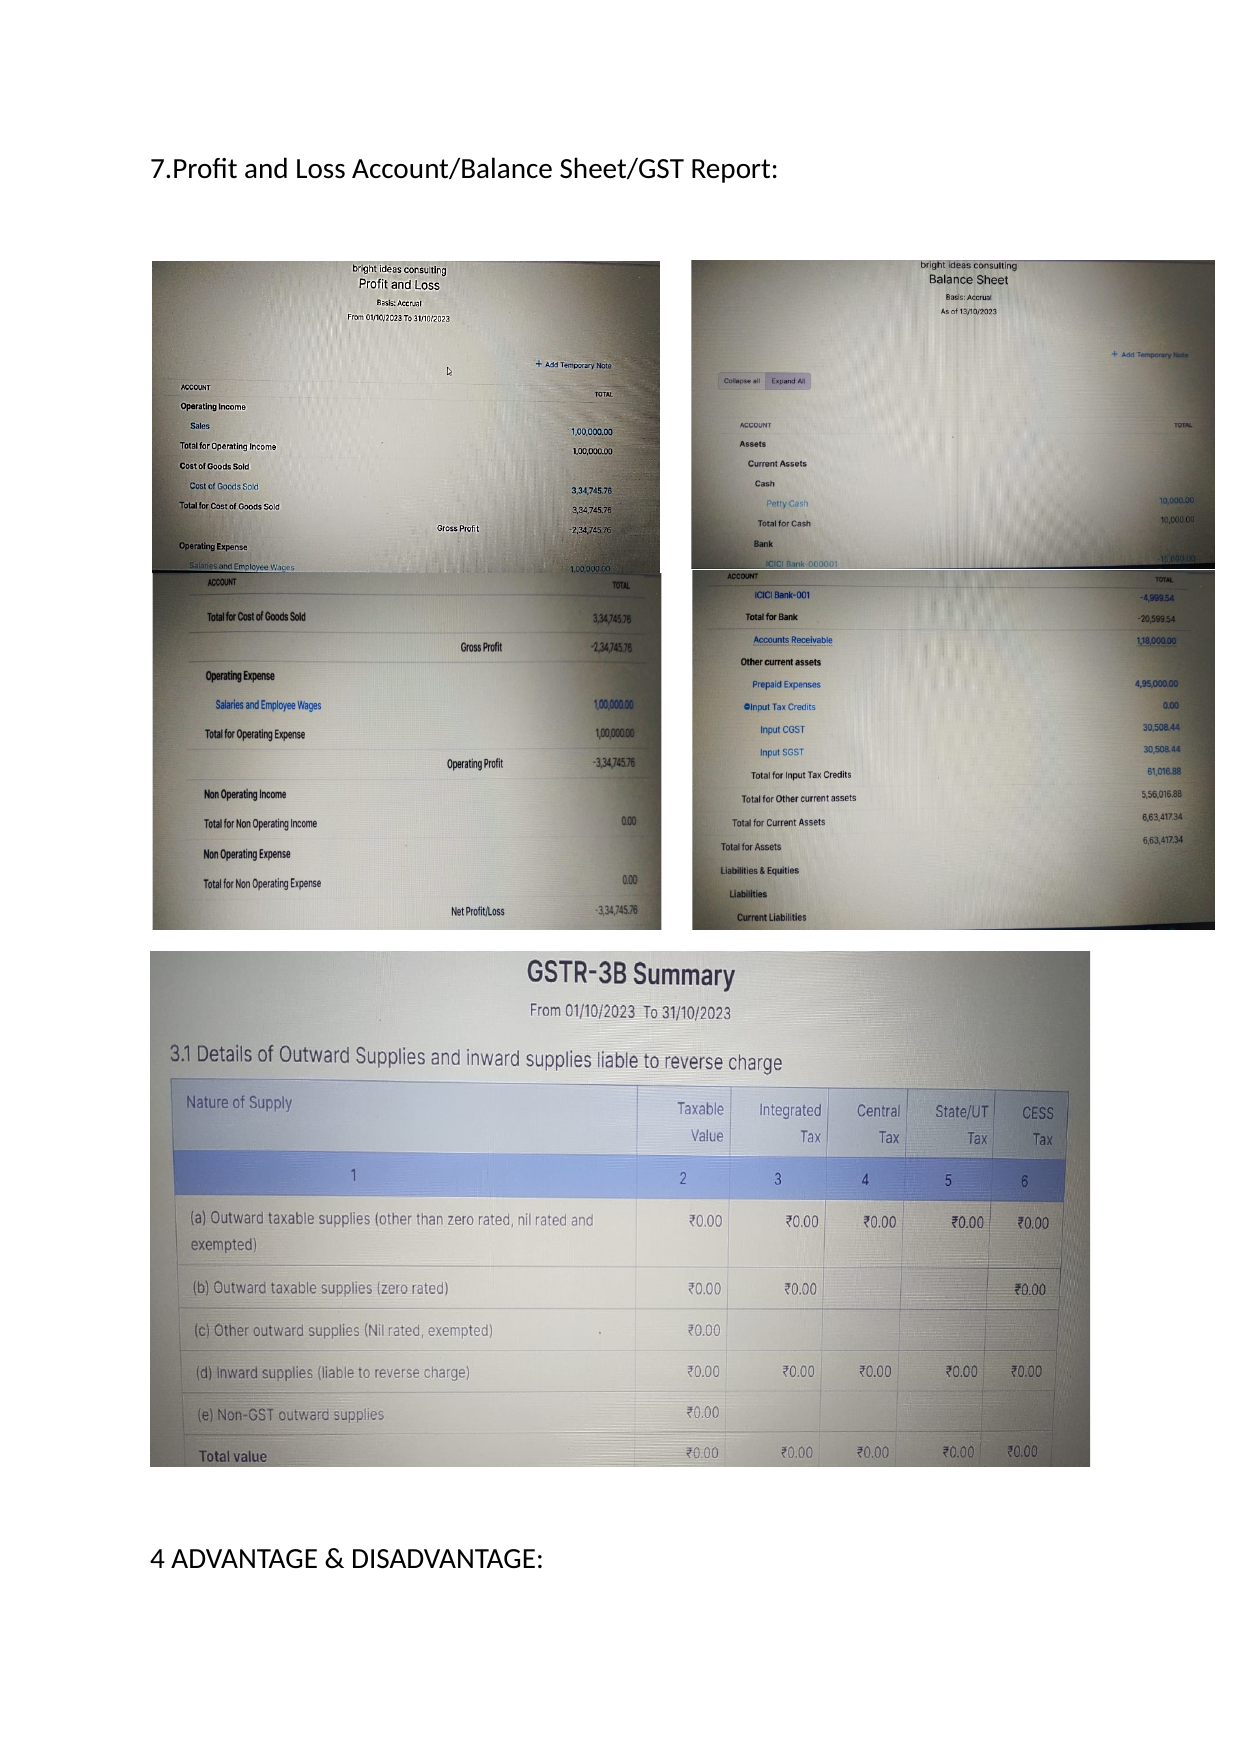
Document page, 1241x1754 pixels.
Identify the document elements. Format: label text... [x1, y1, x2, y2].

text 4 ADVANTAGE & DISADVANTAGE: [150, 1540, 1090, 1576]
picture [692, 570, 1215, 930]
picture [691, 260, 1215, 569]
picture [150, 951, 1091, 1467]
text 7.Profit and Loss Account/Balance Sheet/GST Report: [150, 150, 1090, 186]
picture [152, 261, 662, 930]
